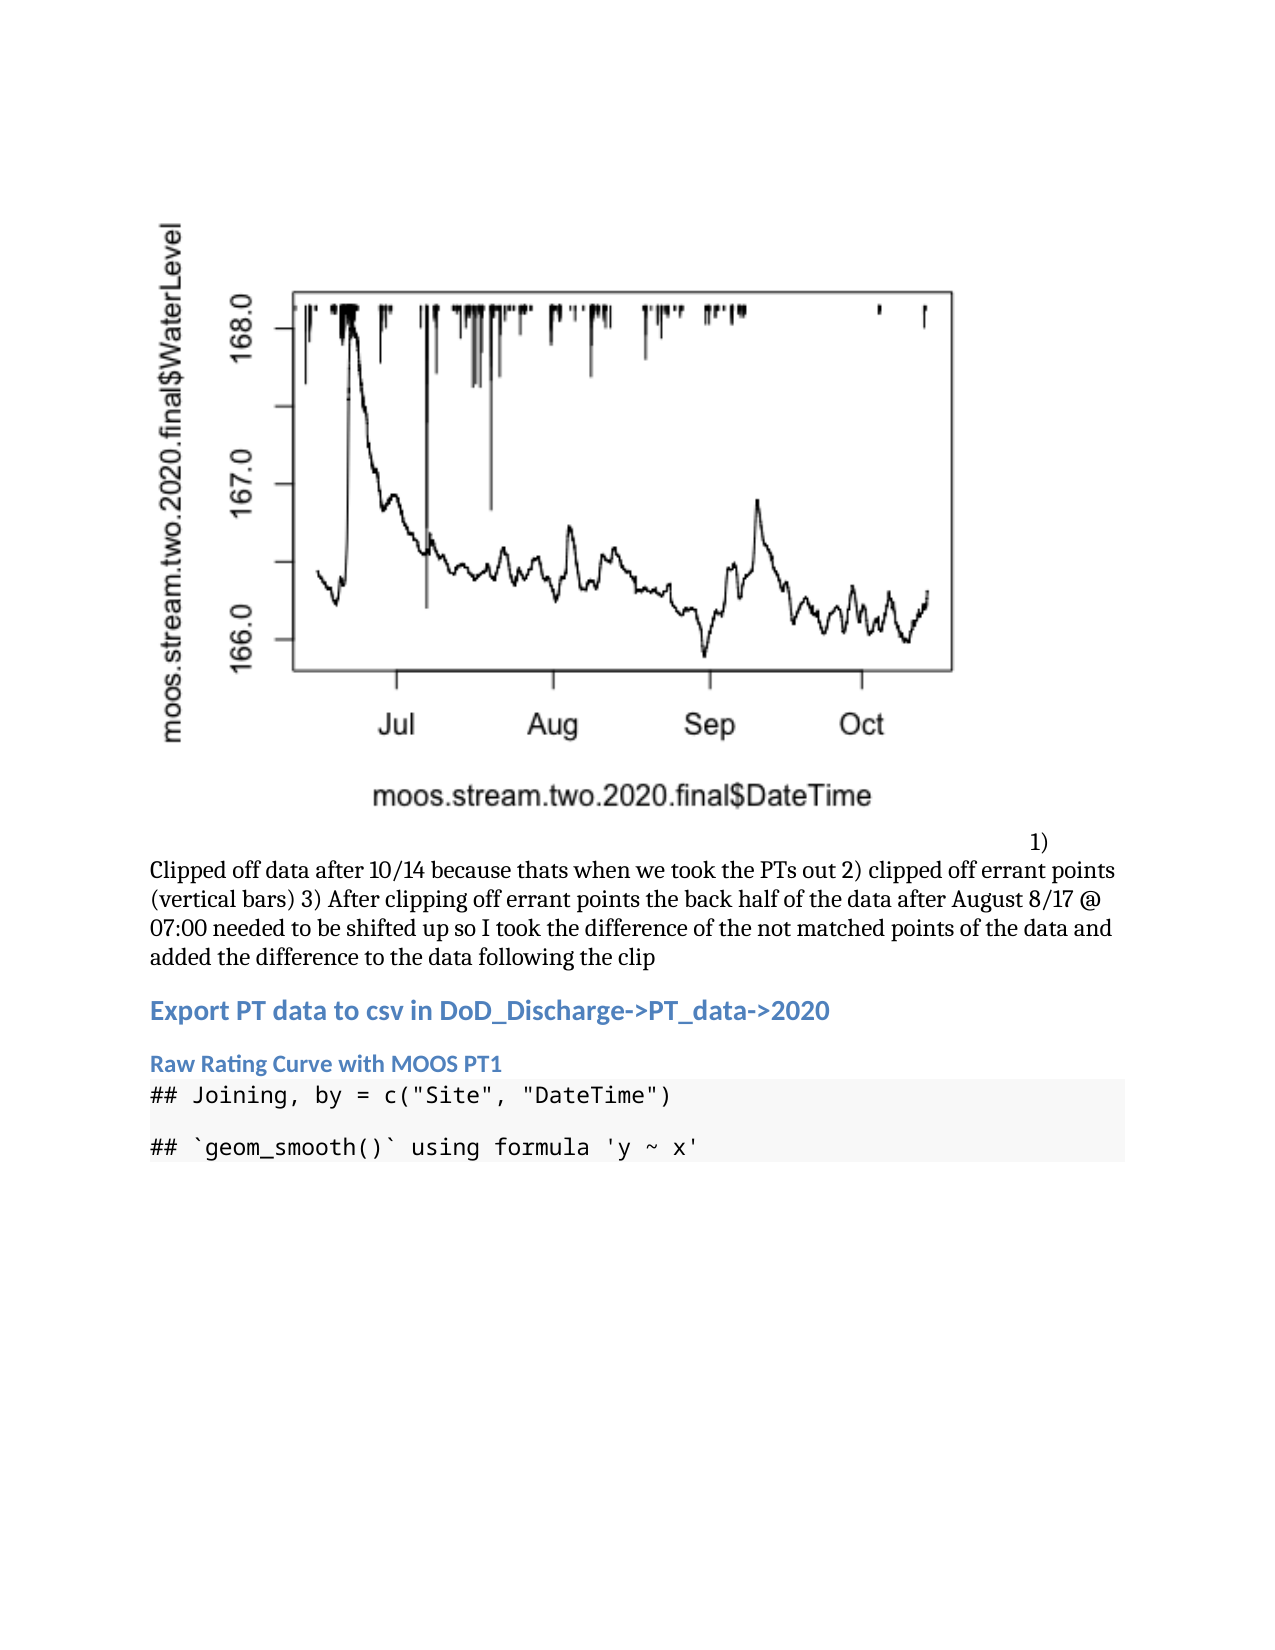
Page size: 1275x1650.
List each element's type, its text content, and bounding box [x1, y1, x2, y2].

text ## `geom_smooth()` using formula 'y ~ x' [150, 1131, 1125, 1162]
text ## Joining, by = c("Site", "DateTime") [150, 1079, 1125, 1110]
subtitle Export PT data to csv in DoD_Discharge->PT_data->2020 [150, 992, 1125, 1028]
subtitle Raw Rating Curve with MOOS PT1 [150, 1048, 1125, 1079]
picture [150, 150, 1025, 850]
